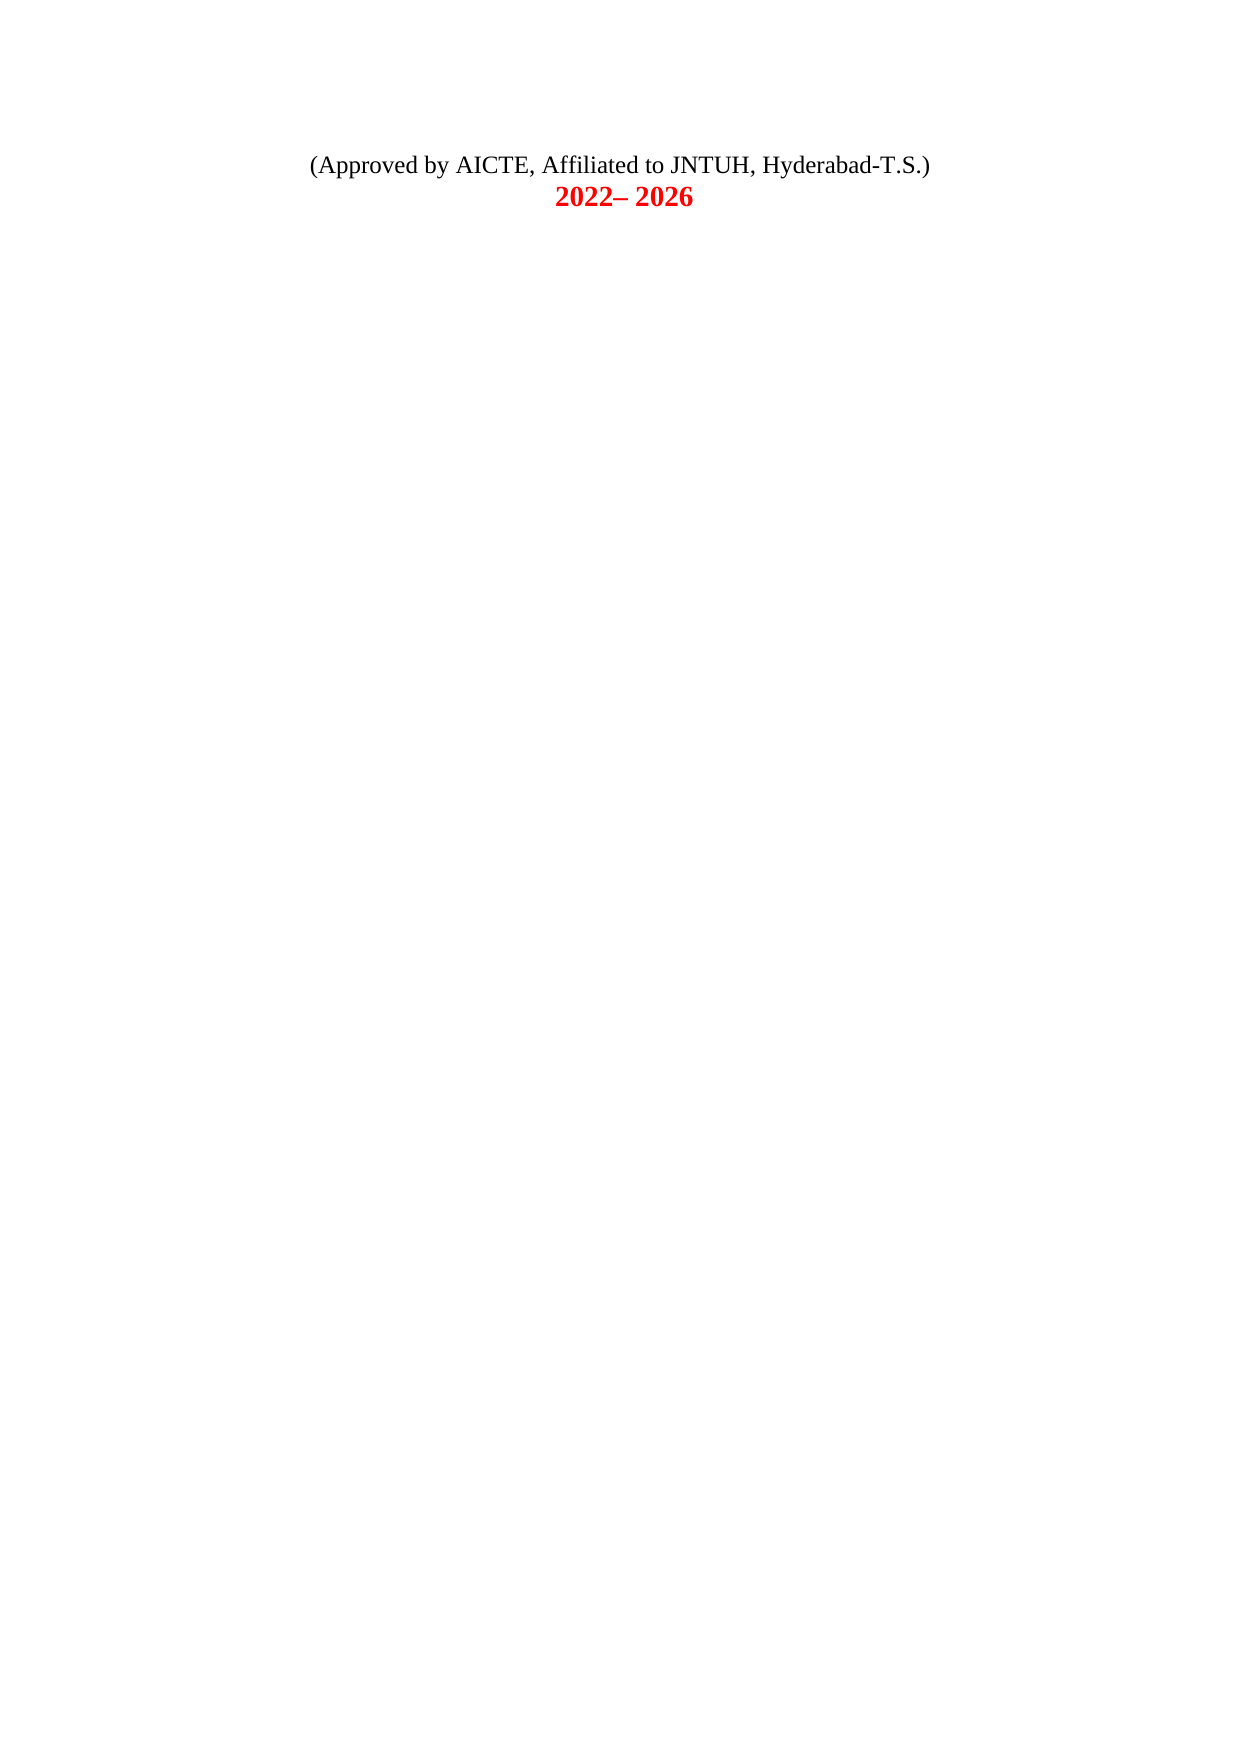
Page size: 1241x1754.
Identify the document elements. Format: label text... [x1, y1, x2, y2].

text (Approved by AICTE, Affiliated to JNTUH, Hyderabad-T.S.) [123, 150, 1117, 179]
text 2022– 2026 [123, 179, 1125, 212]
